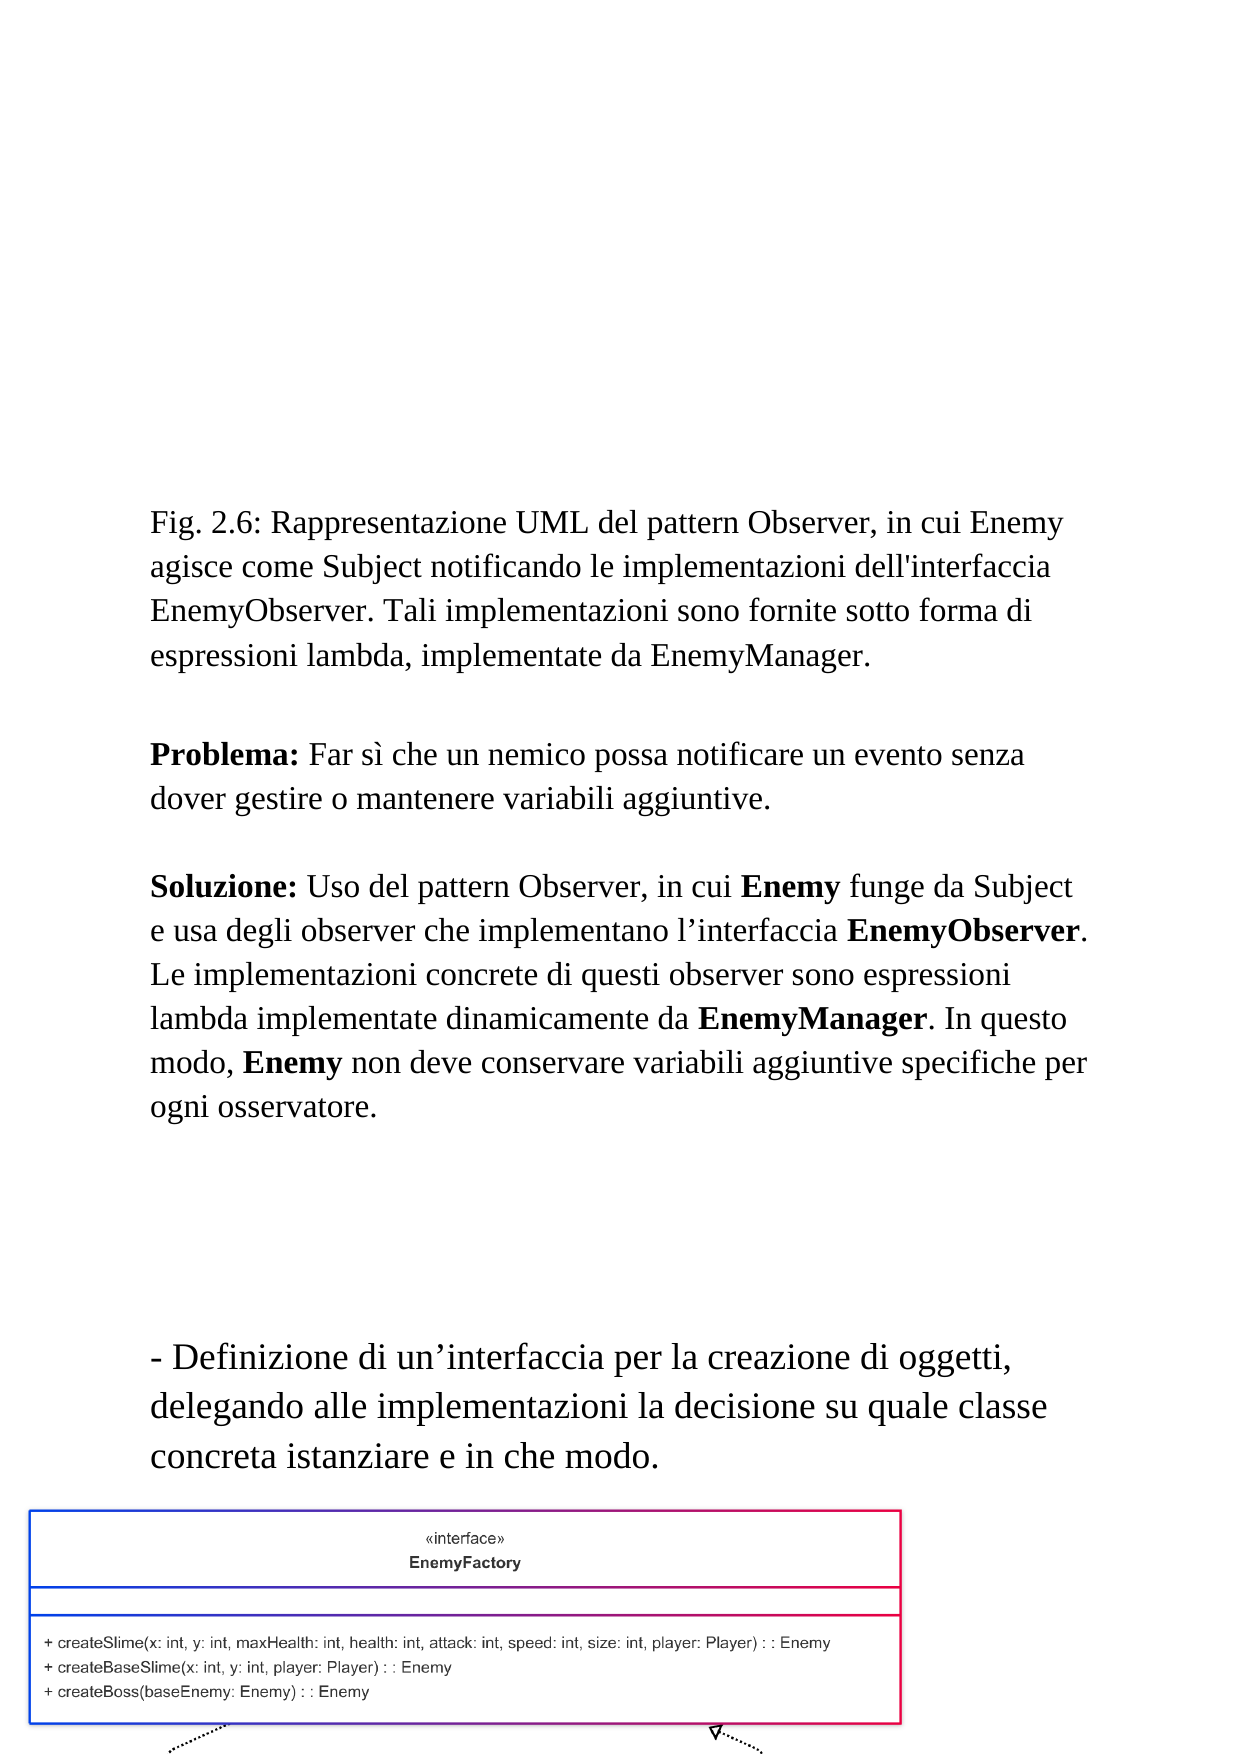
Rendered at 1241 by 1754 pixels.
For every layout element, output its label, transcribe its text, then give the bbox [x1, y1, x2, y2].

text - Definizione di un’interfaccia per la creazione di oggetti, delegando alle implementazioni la decisione su quale classe concreta istanziare e in che modo. [150, 1334, 1090, 1477]
text Soluzione: Uso del pattern Observer, in cui Enemy funge da Subject e usa degli observer che implementano l’interfaccia EnemyObserver. Le implementazioni concrete di questi observer sono espressioni lambda implementate dinamicamente da EnemyManager. In questo modo, Enemy non deve conservare variabili aggiuntive specifiche per ogni osservatore. [150, 866, 1090, 1125]
text Problema: Far sì che un nemico possa notificare un evento senza dover gestire o mantenere variabili aggiuntive. [150, 734, 1090, 816]
text Fig. 2.6: Rappresentazione UML del pattern Observer, in cui Enemy agisce come Subject notificando le implementazioni dell'interfaccia EnemyObserver. Tali implementazioni sono fornite sotto forma di espressioni lambda, implementate da EnemyManager. [150, 503, 1090, 673]
